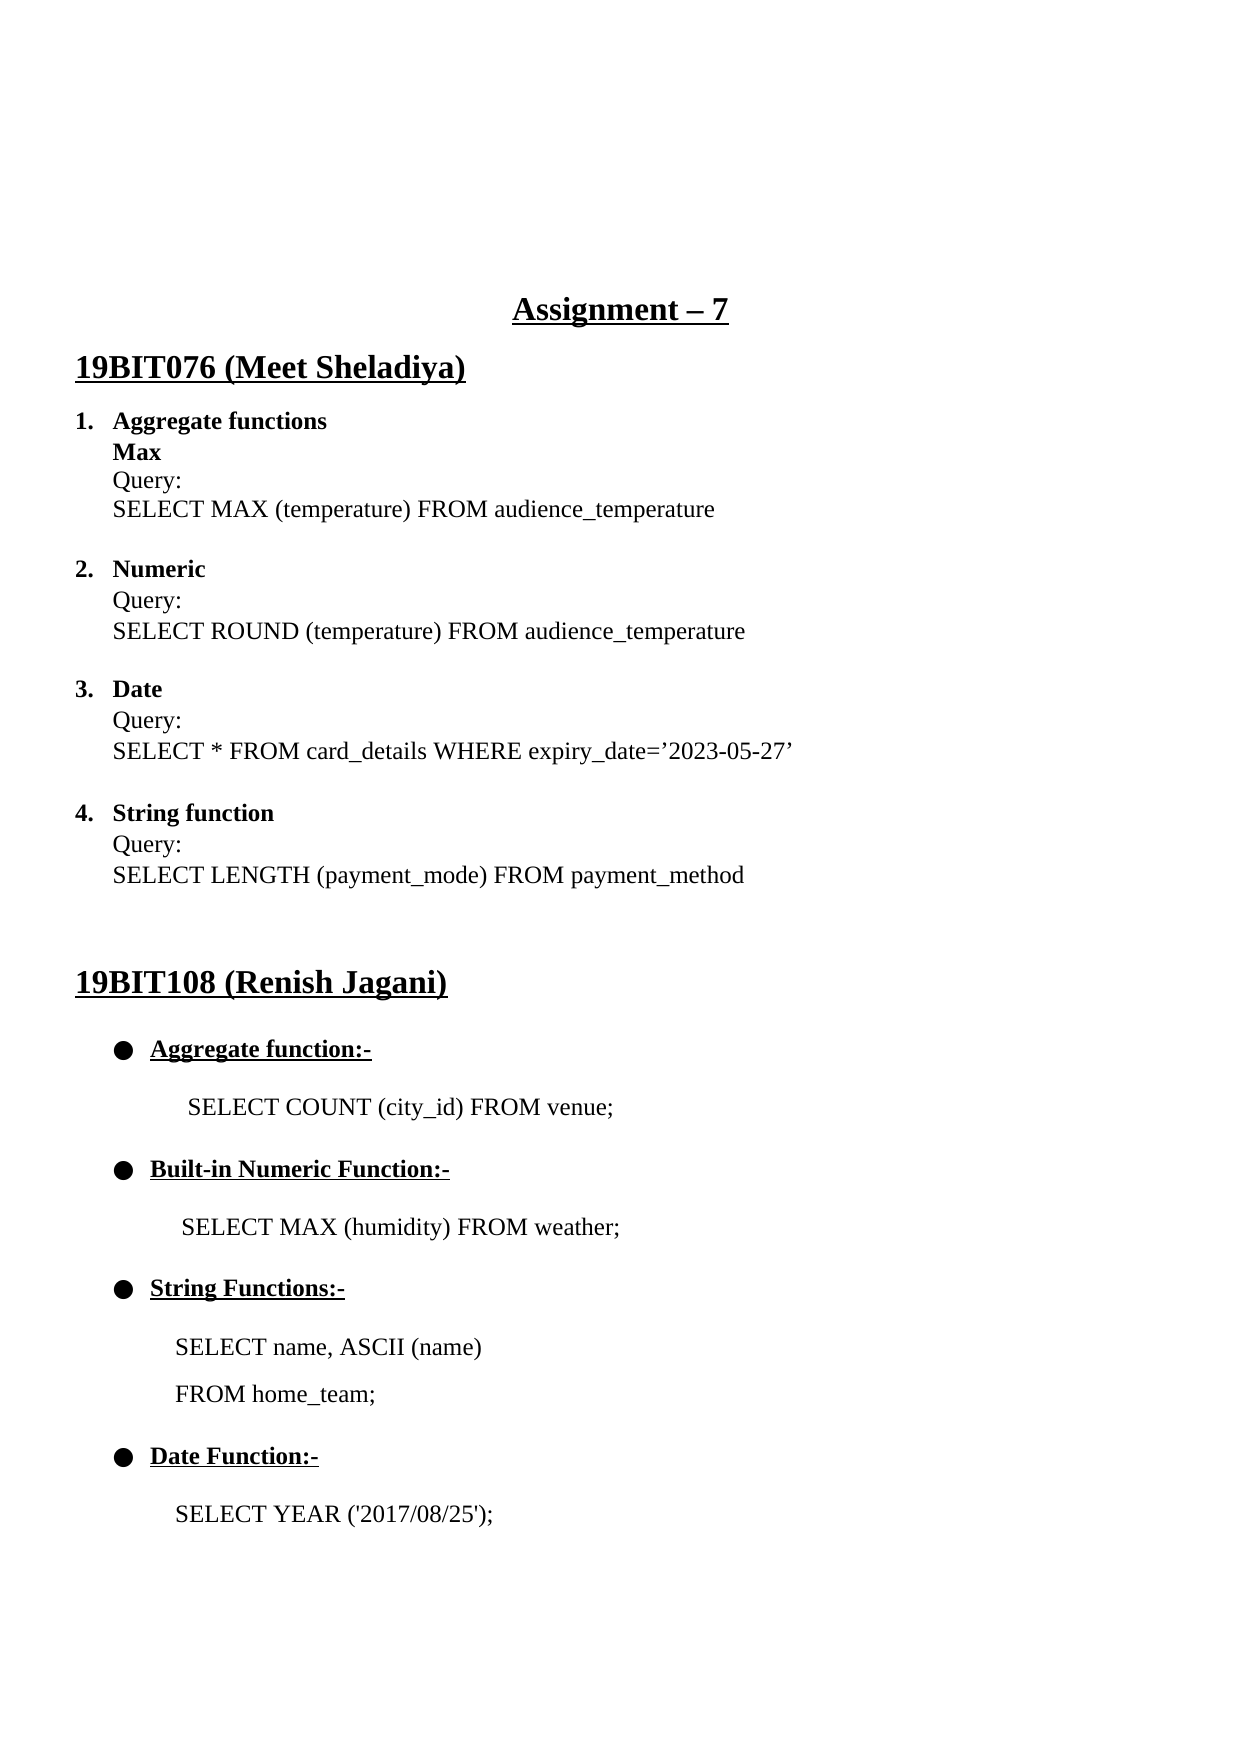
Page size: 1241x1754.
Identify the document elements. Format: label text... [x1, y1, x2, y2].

text 19BIT108 (Renish Jagani) [75, 962, 1165, 1001]
text SELECT * FROM card_details WHERE expiry_date=’2023-05-27’ [112, 736, 1165, 764]
text Query: [112, 829, 1165, 858]
list Aggregate function:- [112, 1021, 1165, 1072]
list String Functions:- [112, 1260, 1165, 1311]
list Aggregate functions [75, 406, 1165, 434]
text SELECT ROUND (temperature) FROM audience_temperature [75, 616, 1165, 645]
text Assignment – 7 [75, 290, 1165, 328]
text SELECT YEAR ('2017/08/25'); [75, 1499, 1165, 1528]
text SELECT MAX (temperature) FROM audience_temperature [75, 494, 1165, 523]
text Query: [75, 466, 1165, 494]
text FROM home_team; [75, 1379, 1165, 1408]
text Max [75, 437, 1165, 466]
text SELECT LENGTH (payment_mode) FROM payment_method [112, 860, 1165, 889]
list Date Function:- [112, 1427, 1165, 1478]
text Query: [112, 585, 1165, 614]
list Numeric [75, 554, 1165, 583]
text 19BIT076 (Meet Sheladiya) [75, 348, 1165, 386]
list Date [75, 674, 1165, 702]
text SELECT MAX (humidity) FROM weather; [75, 1212, 1165, 1241]
list String function [75, 798, 1165, 827]
text Query: [112, 705, 1165, 733]
text SELECT COUNT (city_id) FROM venue; [75, 1092, 1165, 1121]
text SELECT name, ASCII (name) [75, 1332, 1165, 1361]
list Built-in Numeric Function:- [112, 1140, 1165, 1191]
